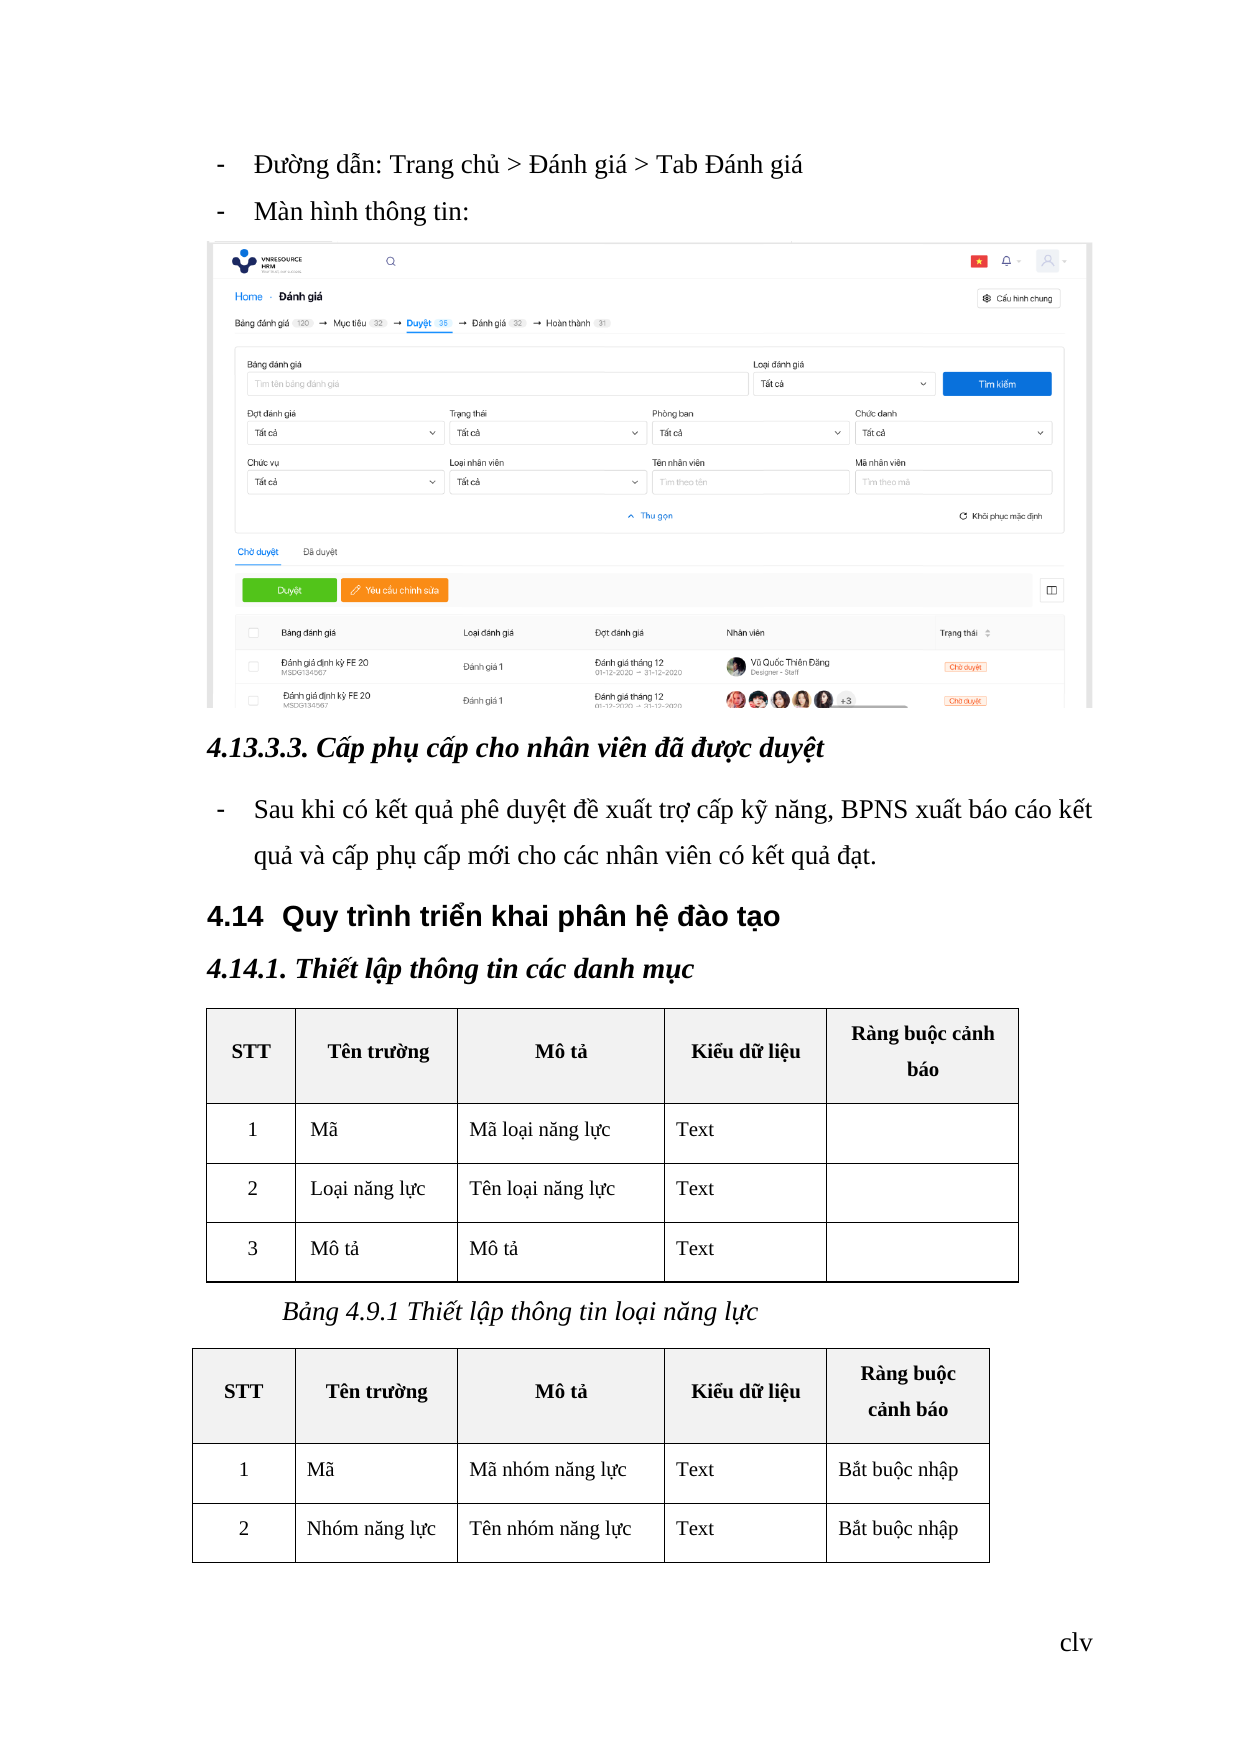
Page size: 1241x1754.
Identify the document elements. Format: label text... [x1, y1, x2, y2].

table_cell Bắt buộc nhập [827, 1504, 989, 1562]
subtitle 4.13.3.3. Cấp phụ cấp cho nhân viên đã được duyệt [207, 730, 1092, 763]
table_cell [827, 1223, 1018, 1281]
text Bảng 4.9.1 Thiết lập thông tin loại năng lực [207, 1295, 1092, 1326]
subtitle 4.14.1. Thiết lập thông tin các danh mục [207, 951, 1092, 985]
table_cell Text [665, 1104, 826, 1163]
table_cell Text [665, 1223, 826, 1281]
table_header Ràng buộc cảnh báo [827, 1349, 989, 1443]
table_cell Mã [296, 1444, 457, 1503]
table_cell Nhóm năng lực [296, 1504, 457, 1562]
picture [206, 241, 1093, 708]
subtitle Quy trình triển khai phân hệ đào tạo [207, 898, 1092, 932]
table_cell 1 [193, 1444, 295, 1503]
table_cell Bắt buộc nhập [827, 1444, 989, 1503]
table_header Kiểu dữ liệu [665, 1349, 826, 1443]
table_header Tên trường [296, 1009, 457, 1103]
table_cell 1 [207, 1104, 295, 1163]
table_cell 3 [207, 1223, 295, 1281]
table_header STT [207, 1009, 295, 1103]
table_cell 2 [193, 1504, 295, 1562]
table_header STT [193, 1349, 295, 1443]
table_header Kiểu dữ liệu [665, 1009, 826, 1103]
table_cell Text [665, 1444, 826, 1503]
table_cell Mã nhóm năng lực [458, 1444, 664, 1503]
table_cell [827, 1164, 1018, 1222]
table_header Ràng buộc cảnh báo [827, 1009, 1018, 1103]
table_cell Text [665, 1164, 826, 1222]
table_header Tên trường [296, 1349, 457, 1443]
table_cell Text [665, 1504, 826, 1562]
table_cell Mô tả [296, 1223, 457, 1281]
list Màn hình thông tin: [216, 194, 1092, 226]
table_cell Tên nhóm năng lực [458, 1504, 664, 1562]
list Sau khi có kết quả phê duyệt đề xuất trợ cấp kỹ năng, BPNS xuất báo cáo kết quả và cấp phụ cấp mới cho các nhân viên có kết quả đạt. [216, 793, 1092, 871]
table_cell Mã loại năng lực [458, 1104, 664, 1163]
table_cell Mã [296, 1104, 457, 1163]
table_cell Tên loại năng lực [458, 1164, 664, 1222]
table_cell [827, 1104, 1018, 1163]
table_cell Mô tả [458, 1223, 664, 1281]
table_cell Loại năng lực [296, 1164, 457, 1222]
table_header Mô tả [458, 1009, 664, 1103]
table_cell 2 [207, 1164, 295, 1222]
table_header Mô tả [458, 1349, 664, 1443]
list Đường dẫn: Trang chủ > Đánh giá > Tab Đánh giá [216, 148, 1092, 179]
